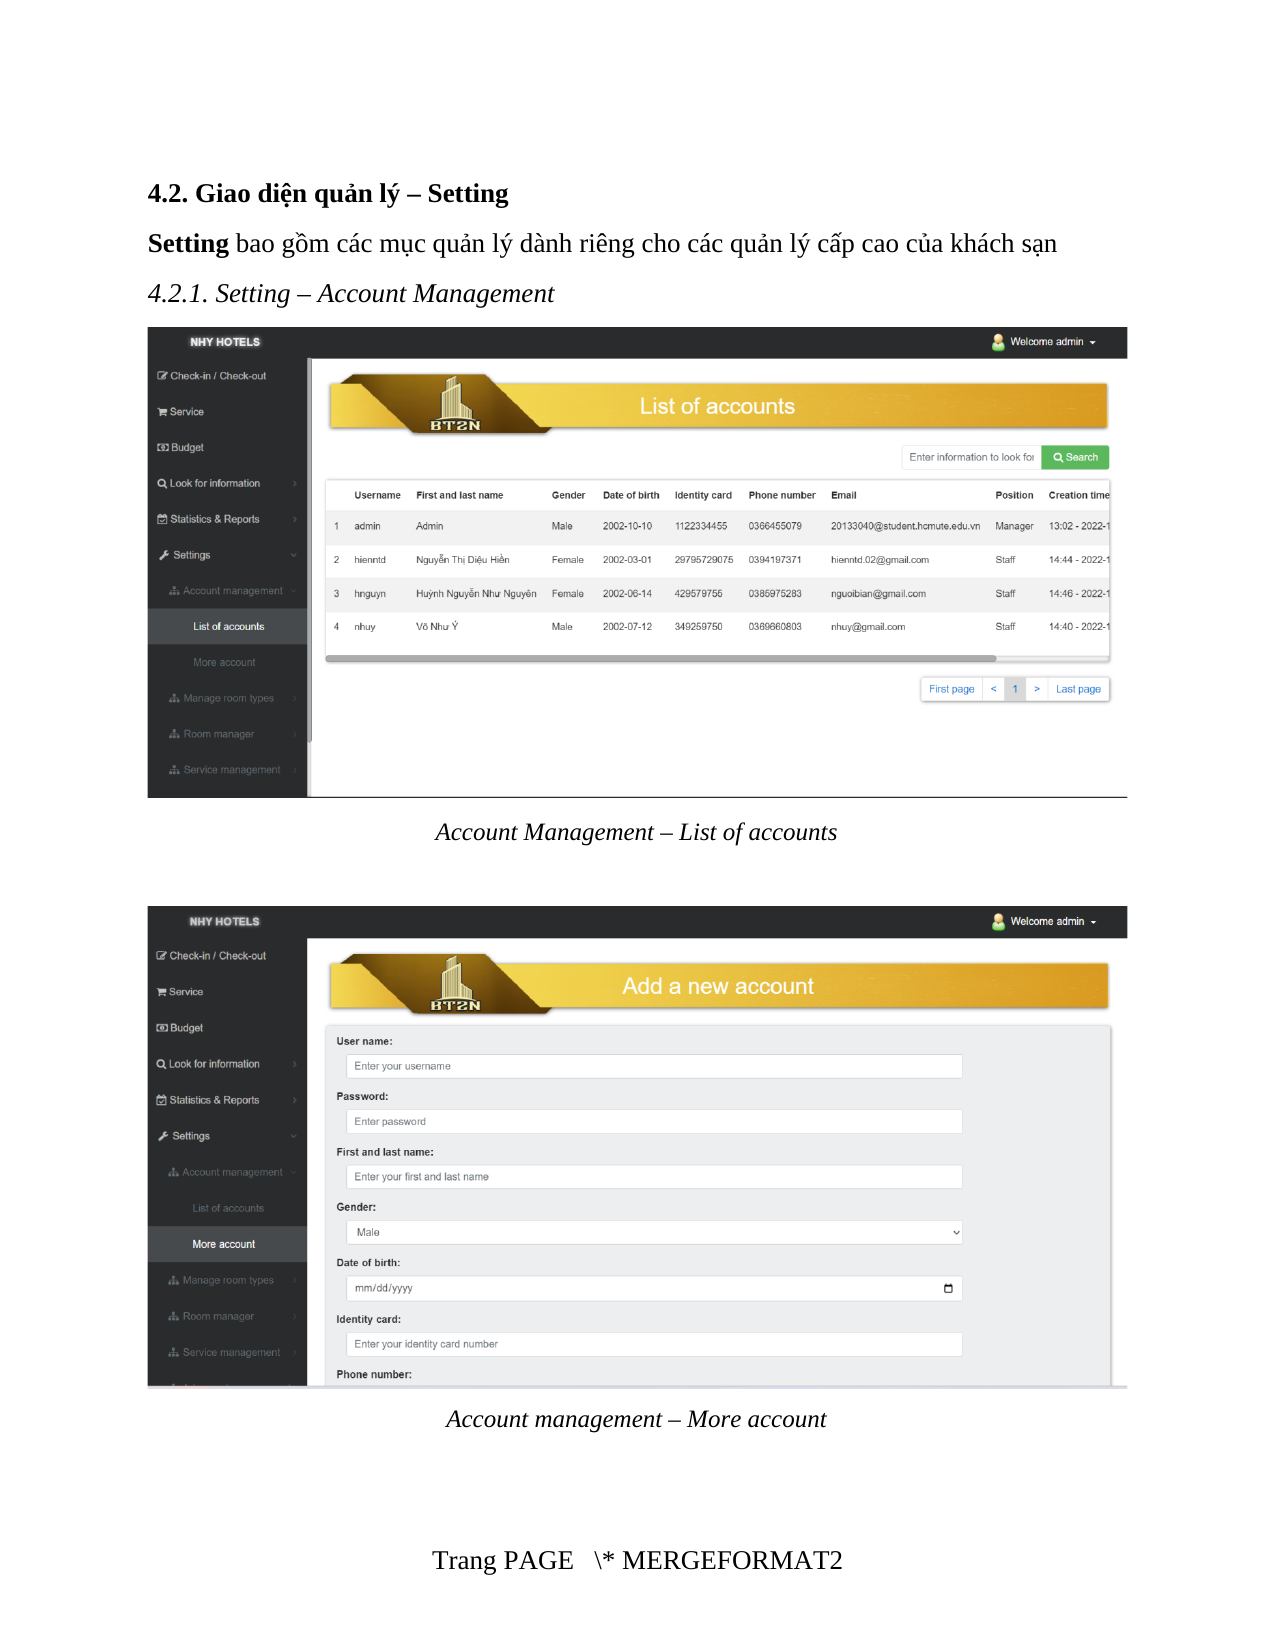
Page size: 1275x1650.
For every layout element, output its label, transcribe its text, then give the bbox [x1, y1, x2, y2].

text Account management – More account [148, 1404, 1127, 1432]
picture [147, 906, 1128, 1389]
text Setting bao gồm các mục quản lý dành riêng cho các quản lý cấp cao của khách sạn [148, 227, 1127, 258]
text Account Management – List of accounts [148, 817, 1127, 846]
picture [147, 327, 1128, 798]
text 4.2.1. Setting – Account Management [148, 278, 1127, 309]
text 4.2. Giao diện quản lý – Setting [148, 177, 1127, 208]
